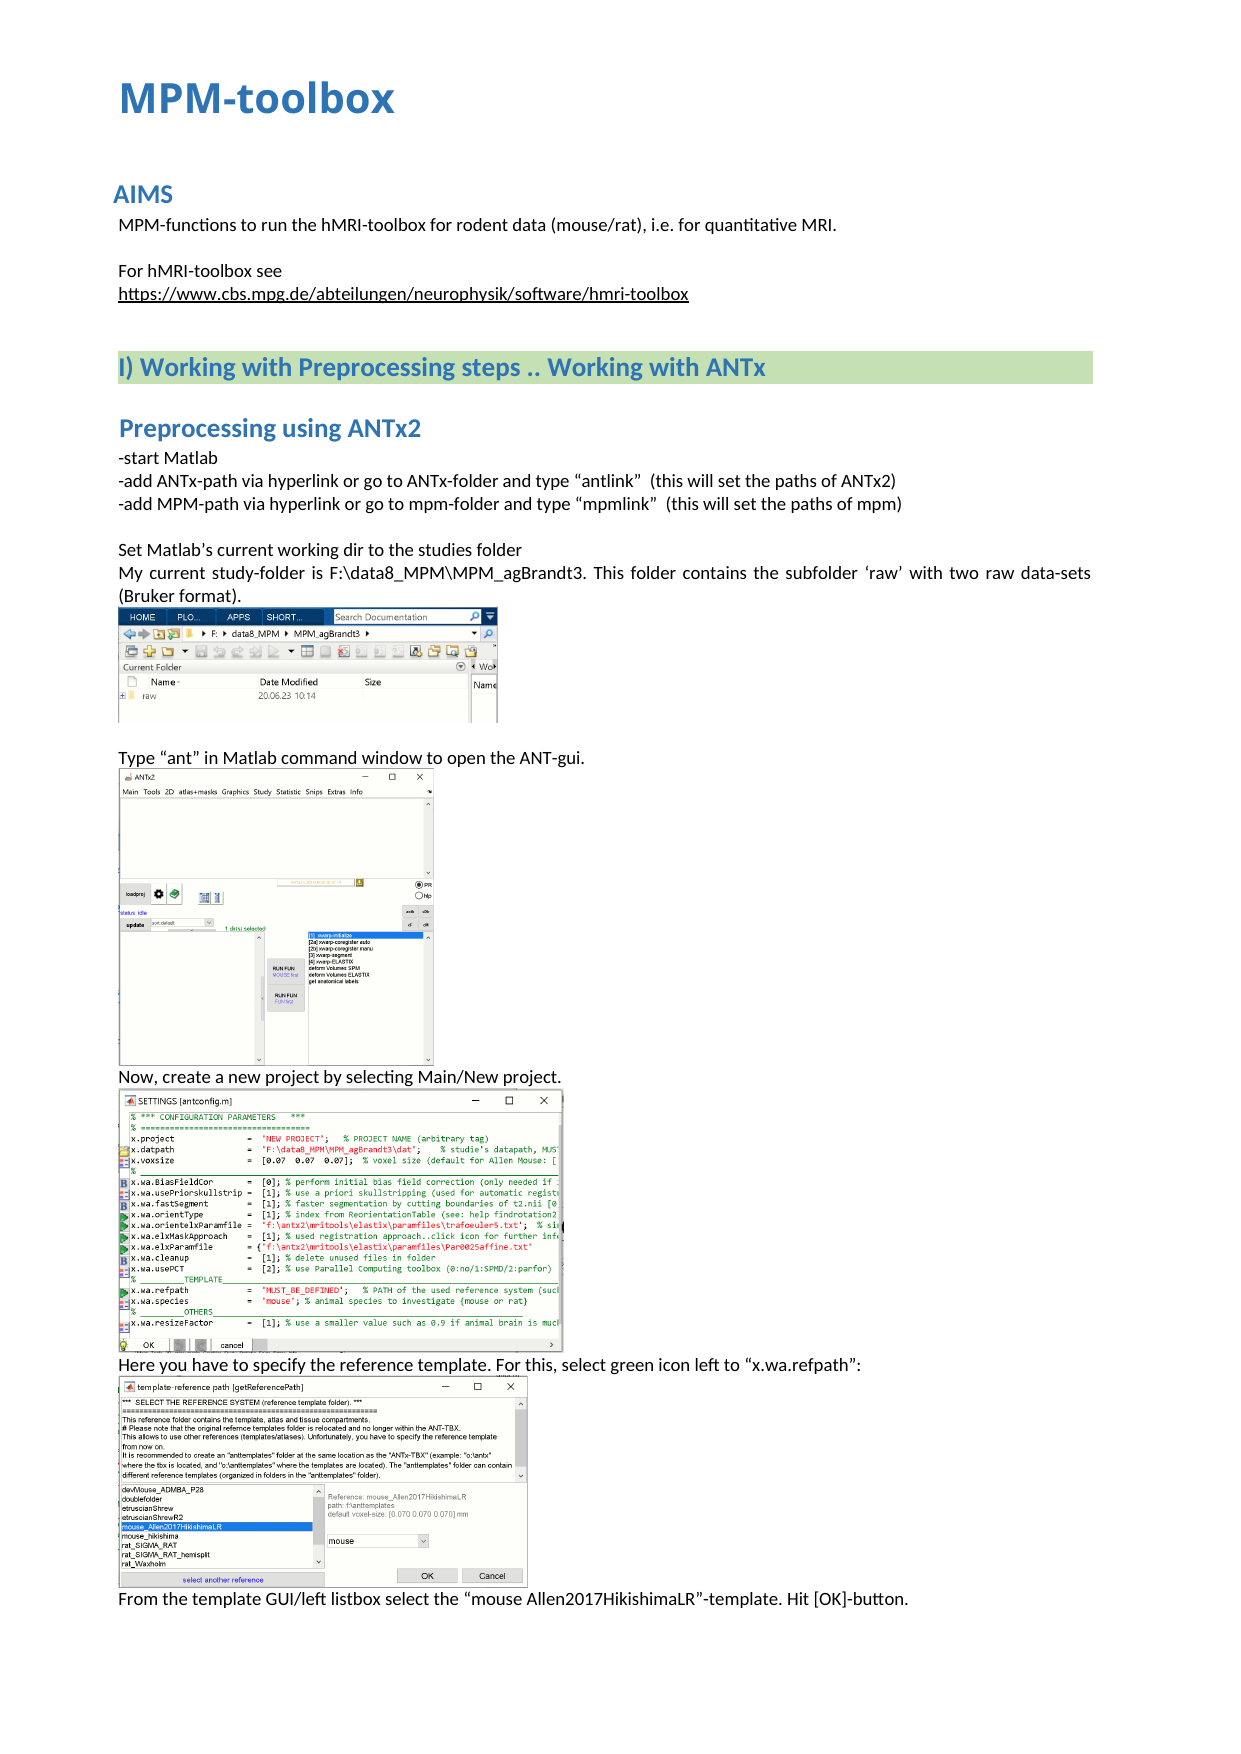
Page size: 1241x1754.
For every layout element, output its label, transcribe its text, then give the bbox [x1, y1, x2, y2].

text -add MPM-path via hyperlink or go to mpm-folder and type “mpmlink” (this will set the paths of mpm) [118, 492, 1093, 515]
text Set Matlab’s current working dir to the studies folder [118, 538, 1093, 561]
picture [118, 1375, 528, 1588]
text https://www.cbs.mpg.de/abteilungen/neurophysik/software/hmri-toolbox [118, 282, 1093, 305]
text Type “ant” in Matlab command window to open the ANT-gui. [118, 746, 1093, 769]
subtitle Preprocessing using ANTx2 [88, 411, 1093, 444]
text MPM-functions to run the hMRI-toolbox for rodent data (mouse/rat), i.e. for quantitative MRI. [118, 213, 1093, 236]
text -add ANTx-path via hyperlink or go to ANTx-folder and type “antlink” (this will set the paths of ANTx2) [118, 469, 1093, 492]
text Now, create a new project by selecting Main/New project. [118, 1066, 1093, 1088]
text I) Working with Preprocessing steps .. Working with ANTx [118, 351, 1093, 384]
text Here you have to specify the reference template. For this, select green icon left to “x.wa.refpath”: [118, 1353, 1093, 1376]
subtitle AIMS [88, 177, 1093, 211]
subtitle MPM-toolbox [118, 69, 1093, 126]
text -start Matlab [118, 446, 1093, 469]
picture [118, 606, 498, 723]
picture [118, 1088, 564, 1353]
text From the template GUI/left listbox select the “mouse Allen2017HikishimaLR”-template. Hit [OK]-button. [118, 1587, 1093, 1610]
text For hMRI-toolbox see [118, 259, 1093, 282]
text My current study-folder is F:\data8_MPM\MPM_agBrandt3. This folder contains the subfolder ‘raw’ with two raw data-sets (Bruker format). [118, 561, 1093, 607]
picture [118, 768, 434, 1066]
